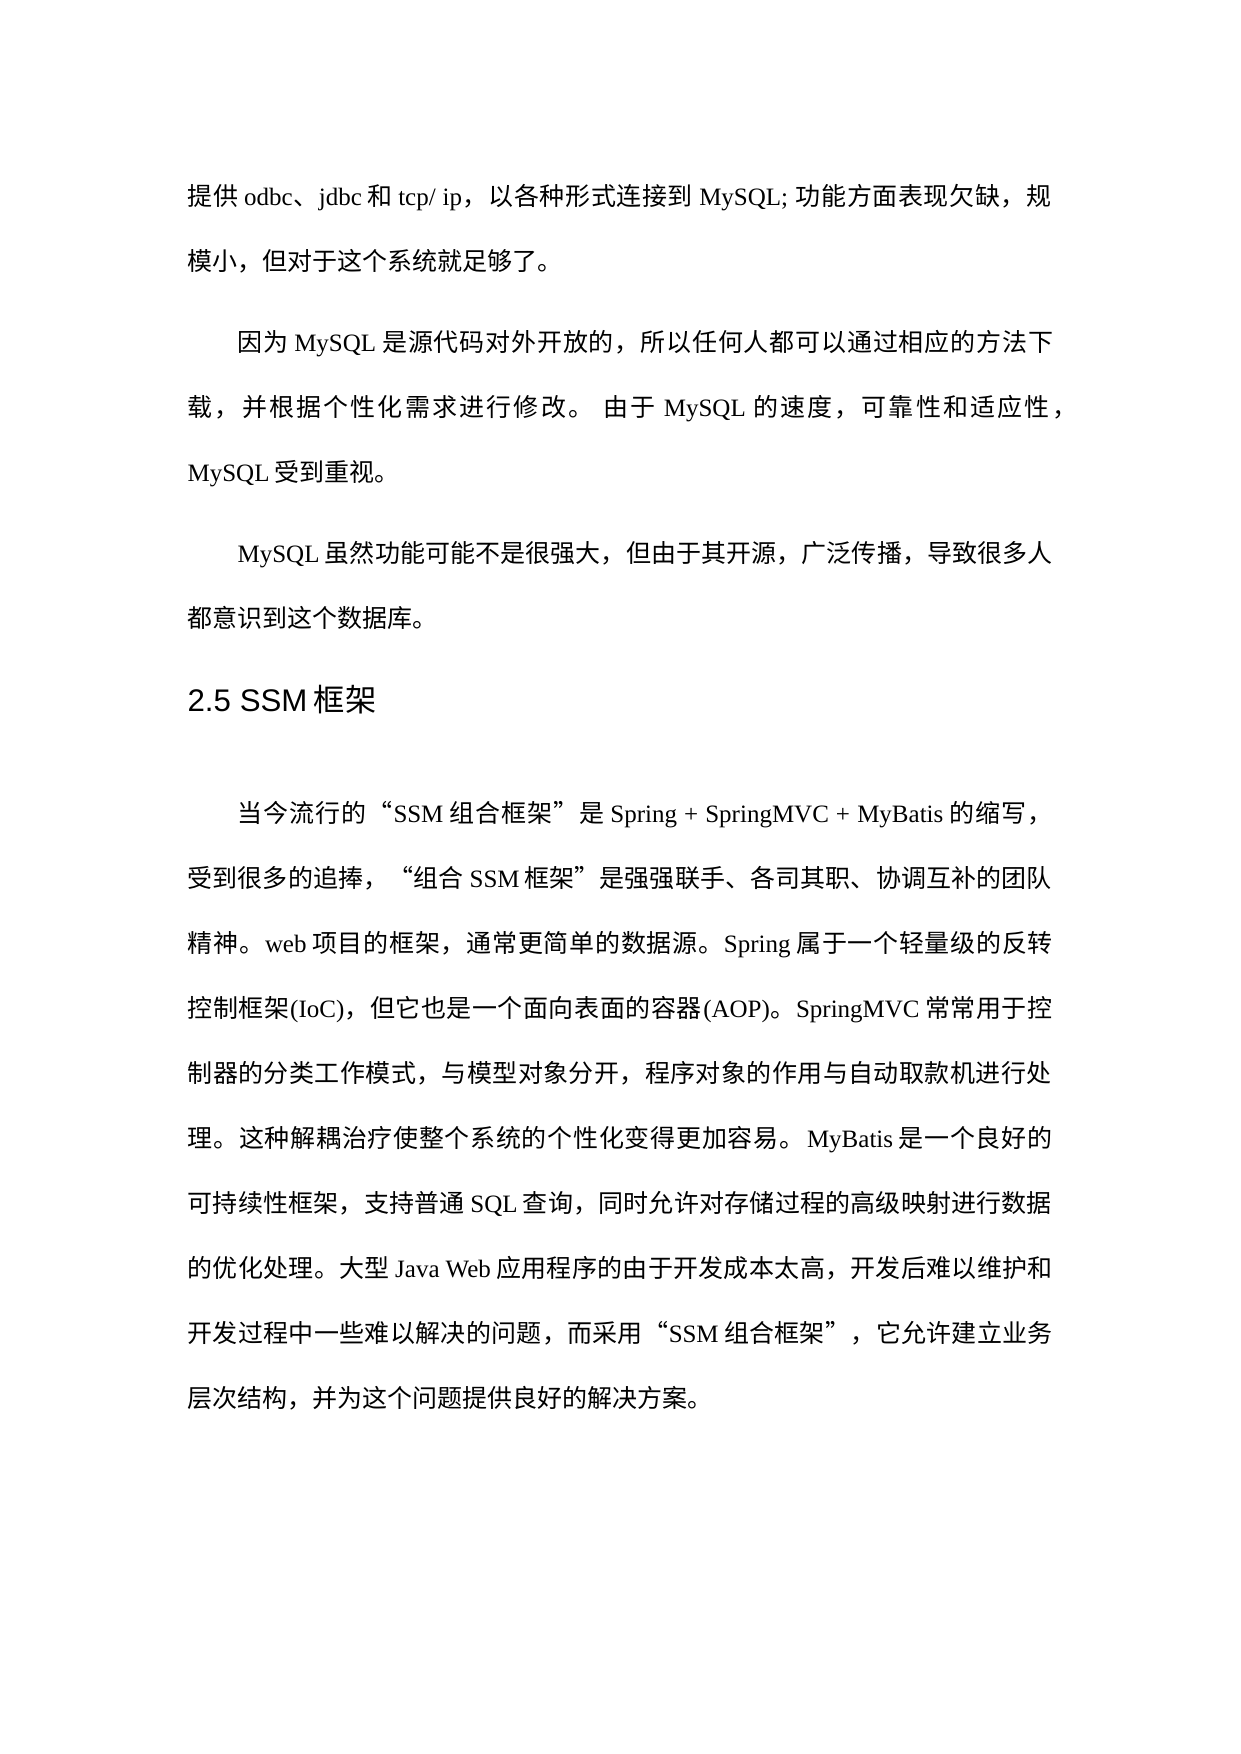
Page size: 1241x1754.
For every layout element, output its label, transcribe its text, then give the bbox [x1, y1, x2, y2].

text 当今流行的“SSM组合框架”是Spring + SpringMVC + MyBatis的缩写，受到很多的追捧，“组合SSM框架”是强强联手、各司其职、协调互补的团队精神。web项目的框架，通常更简单的数据源。Spring属于一个轻量级的反转控制框架(IoC)，但它也是一个面向表面的容器(AOP)。SpringMVC常常用于控制器的分类工作模式，与模型对象分开，程序对象的作用与自动取款机进行处理。这种解耦治疗使整个系统的个性化变得更加容易。MyBatis是一个良好的可持续性框架，支持普通SQL查询，同时允许对存储过程的高级映射进行数据的优化处理。大型Java Web应用程序的由于开发成本太高，开发后难以维护和开发过程中一些难以解决的问题，而采用“SSM组合框架”，它允许建立业务层次结构，并为这个问题提供良好的解决方案。 [187, 779, 1053, 1429]
subtitle 2.5 SSM框架 [187, 666, 1053, 731]
text 因为MySQL是源代码对外开放的，所以任何人都可以通过相应的方法下载，并根据个性化需求进行修改。 由于MySQL的速度，可靠性和适应性，MySQL受到重视。 [187, 308, 1053, 503]
text MySQL虽然功能可能不是很强大，但由于其开源，广泛传播，导致很多人都意识到这个数据库。 [187, 519, 1053, 649]
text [187, 162, 1053, 292]
